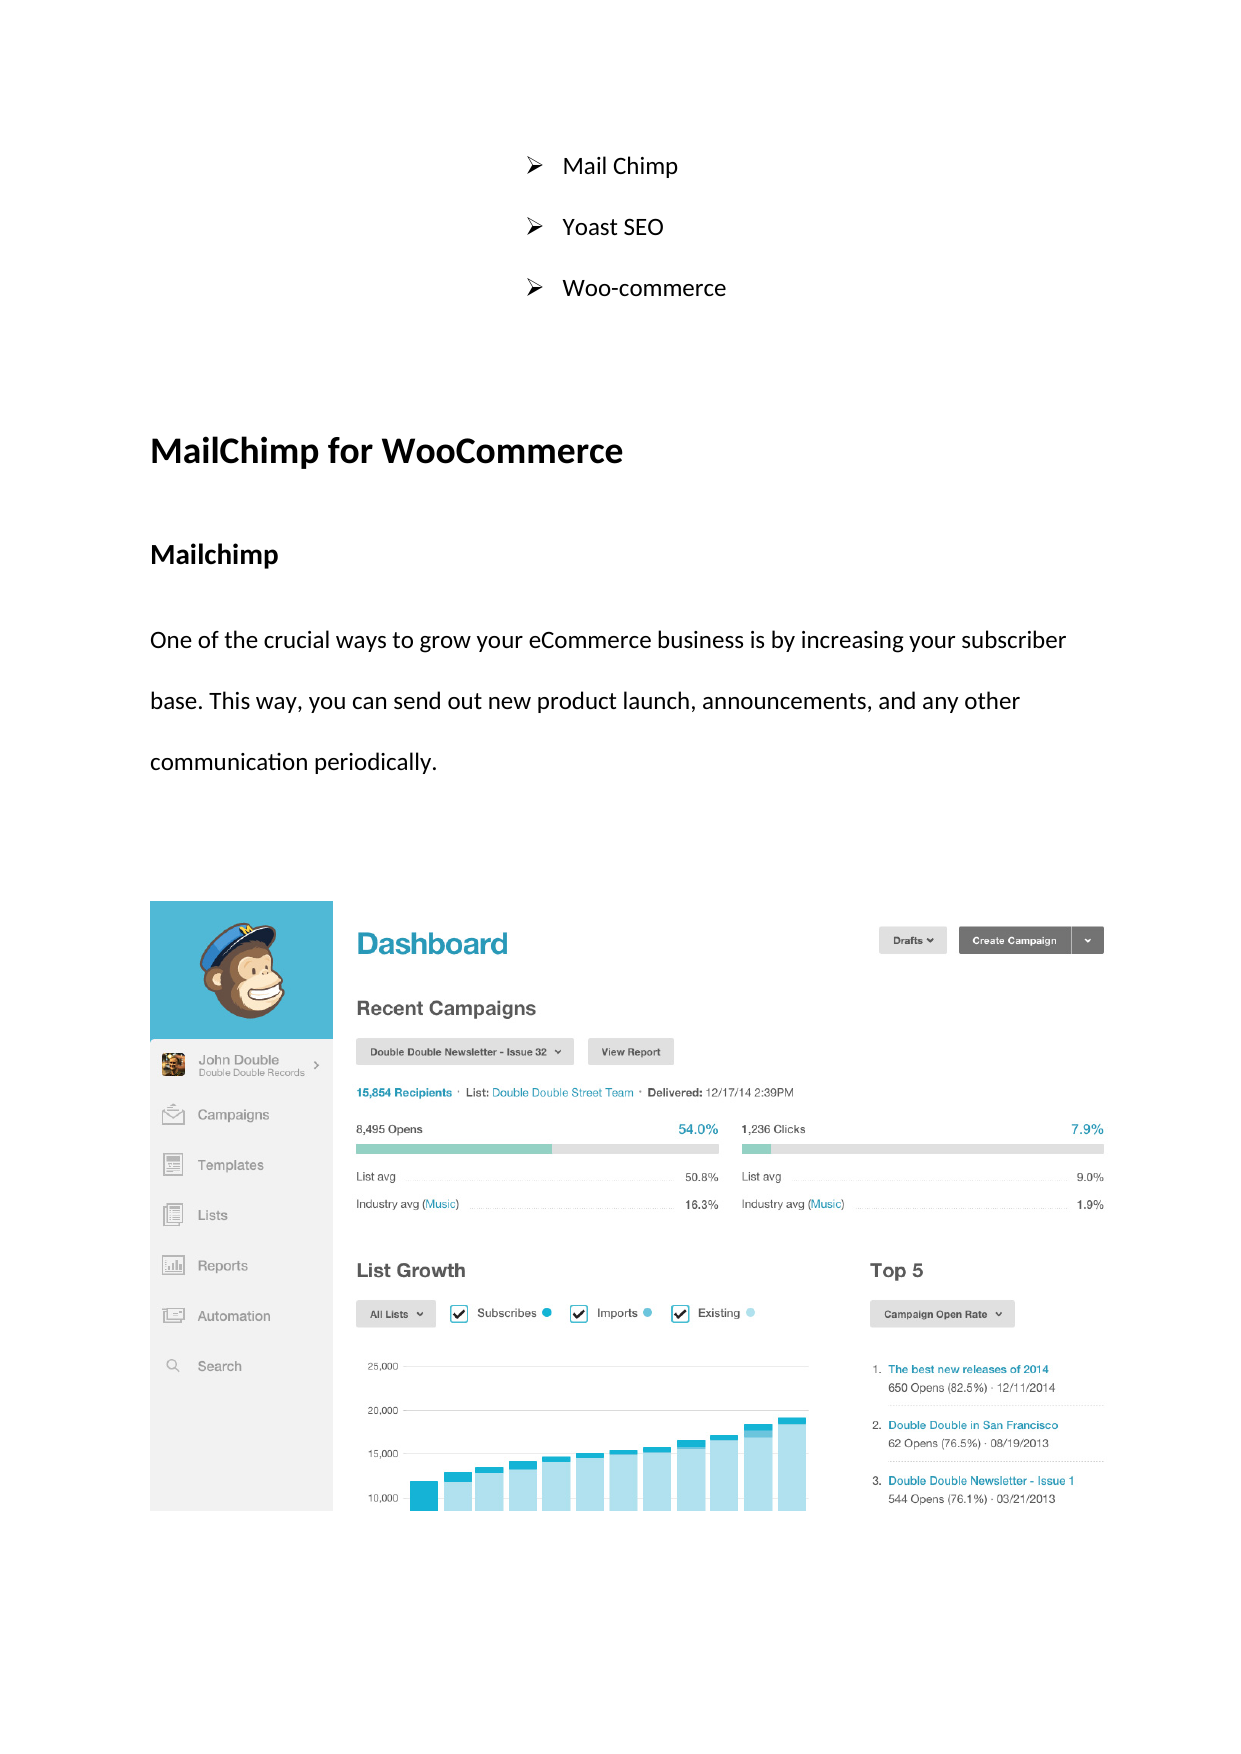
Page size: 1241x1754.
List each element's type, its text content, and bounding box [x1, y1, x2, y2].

list Woo-commerce [525, 272, 1090, 303]
text MailChimp for WooCommerce [150, 427, 1090, 473]
text Mailchimp [150, 536, 1090, 571]
list Yoast SEO [525, 211, 1090, 242]
list Mail Chimp [525, 150, 1090, 181]
text One of the crucial ways to grow your eCommerce business is by increasing your subscriber base. This way, you can send out new product launch, announcements, and any other communication periodically. [150, 624, 1090, 776]
picture [150, 901, 1125, 1511]
